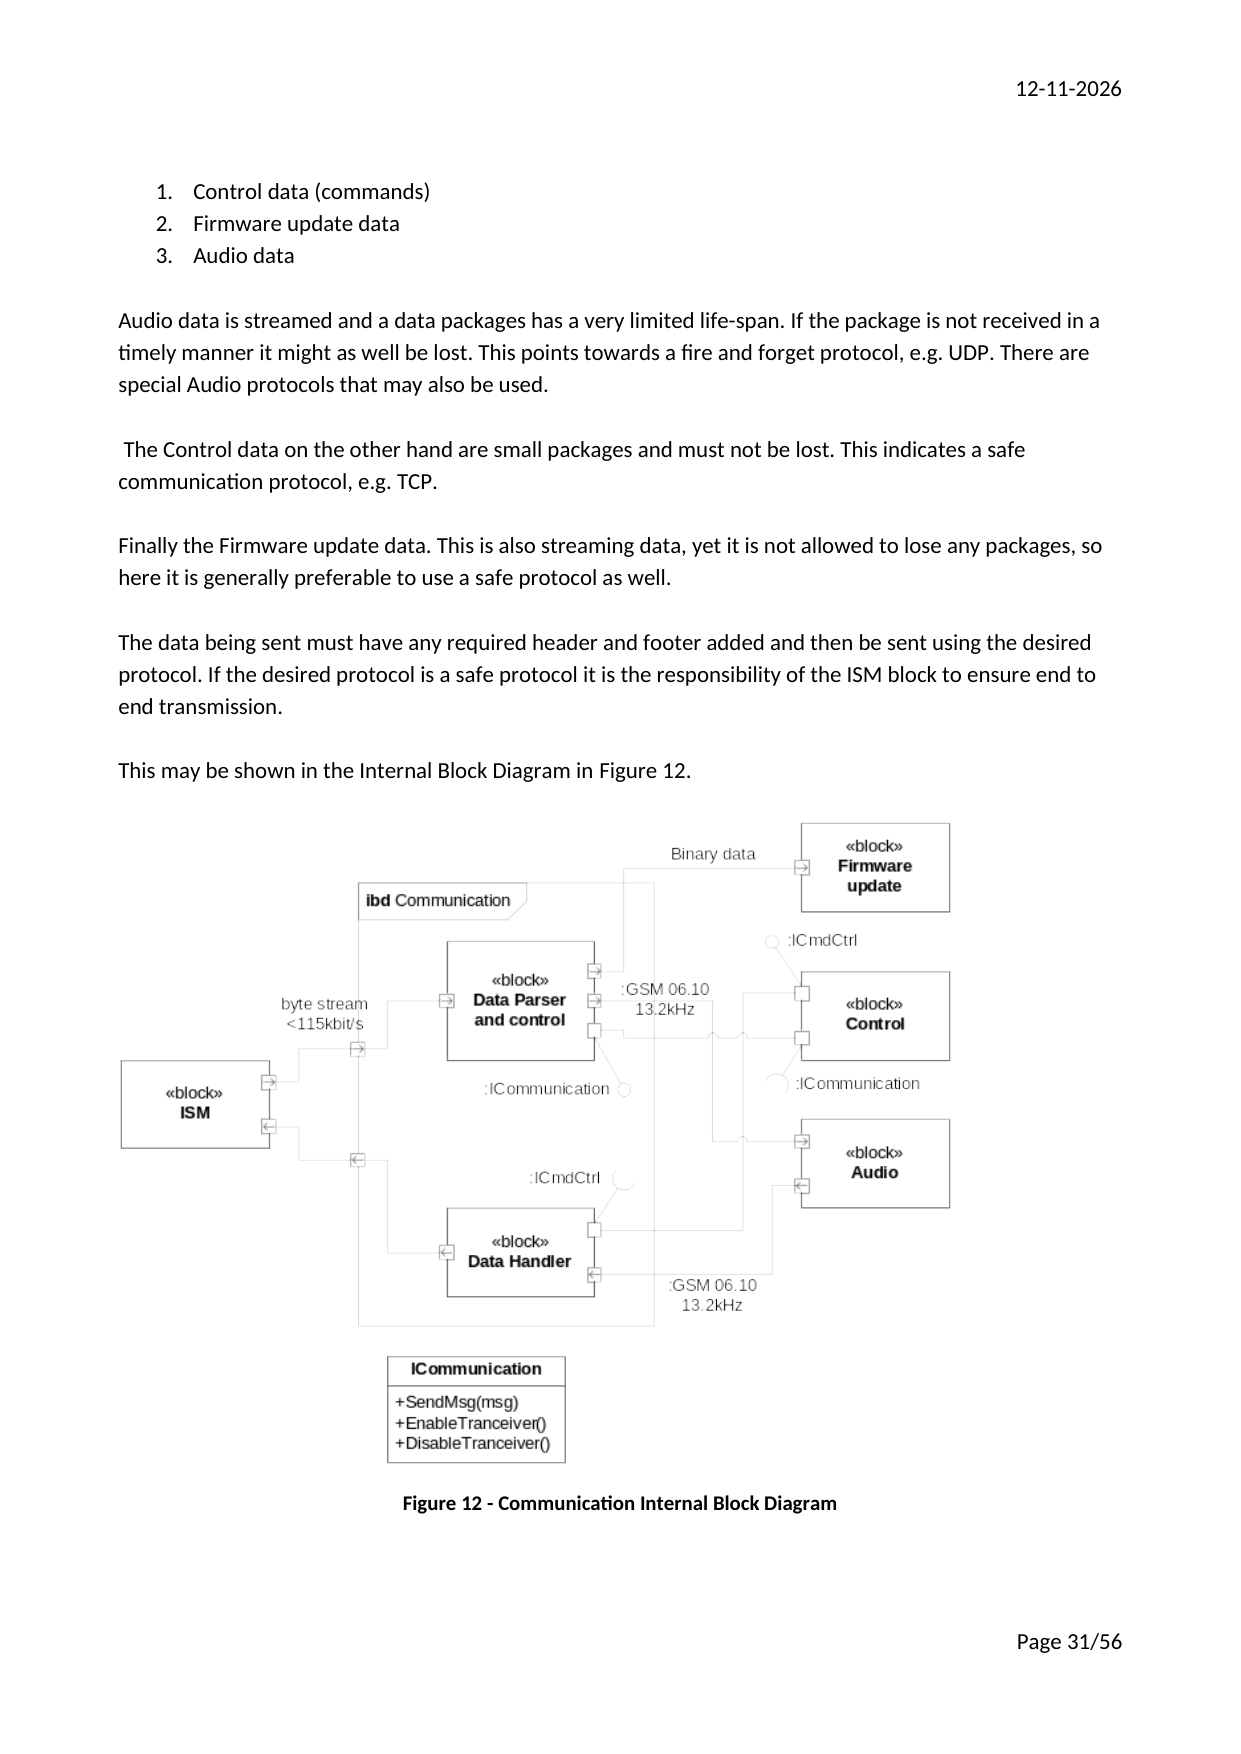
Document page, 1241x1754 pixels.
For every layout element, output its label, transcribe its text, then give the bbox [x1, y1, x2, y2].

list Firmware update data [156, 209, 1122, 237]
list Control data (commands) [156, 177, 1122, 205]
text Audio data is streamed and a data packages has a very limited life-span. If the package is not received in a timely manner it might as well be lost. This points towards a fire and forget protocol, e.g. UDP. There are special Audio protocols that may also be used. [118, 306, 1122, 398]
text Finally the Firmware update data. This is also streaming data, yet it is not allowed to lose any packages, so here it is generally preferable to use a safe protocol as well. [118, 531, 1122, 591]
list Audio data [156, 242, 1122, 269]
text The Control data on the other hand are small packages and must not be lost. This indicates a safe communication protocol, e.g. TCP. [118, 435, 1122, 495]
text The data being sent must have any required header and footer added and then be sent using the desired protocol. If the desired protocol is a safe protocol it is the responsibility of the ISM block to ensure end to end transmission. [118, 628, 1122, 720]
